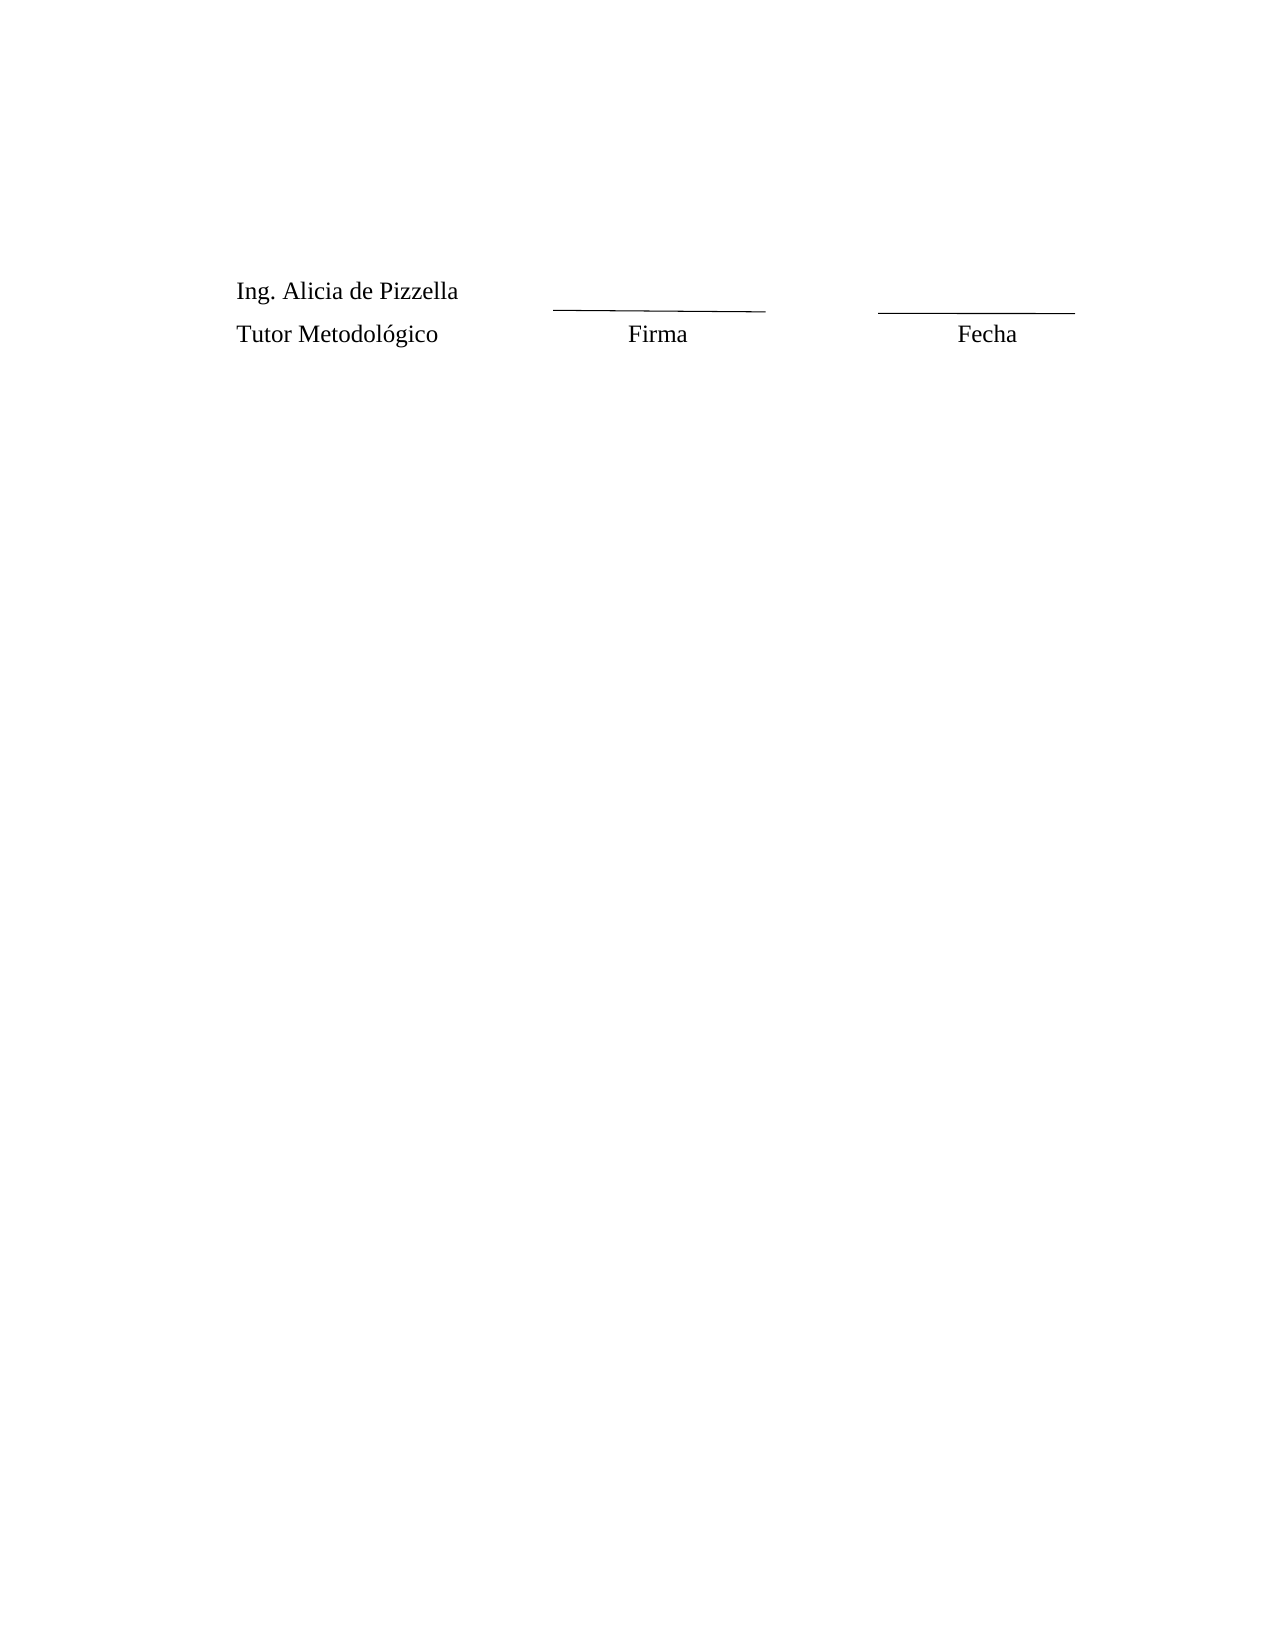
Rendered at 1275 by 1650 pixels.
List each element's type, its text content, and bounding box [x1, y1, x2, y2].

text Ing. Alicia de Pizzella [236, 276, 1098, 304]
text Tutor Metodológico Firma Fecha [236, 319, 1098, 348]
